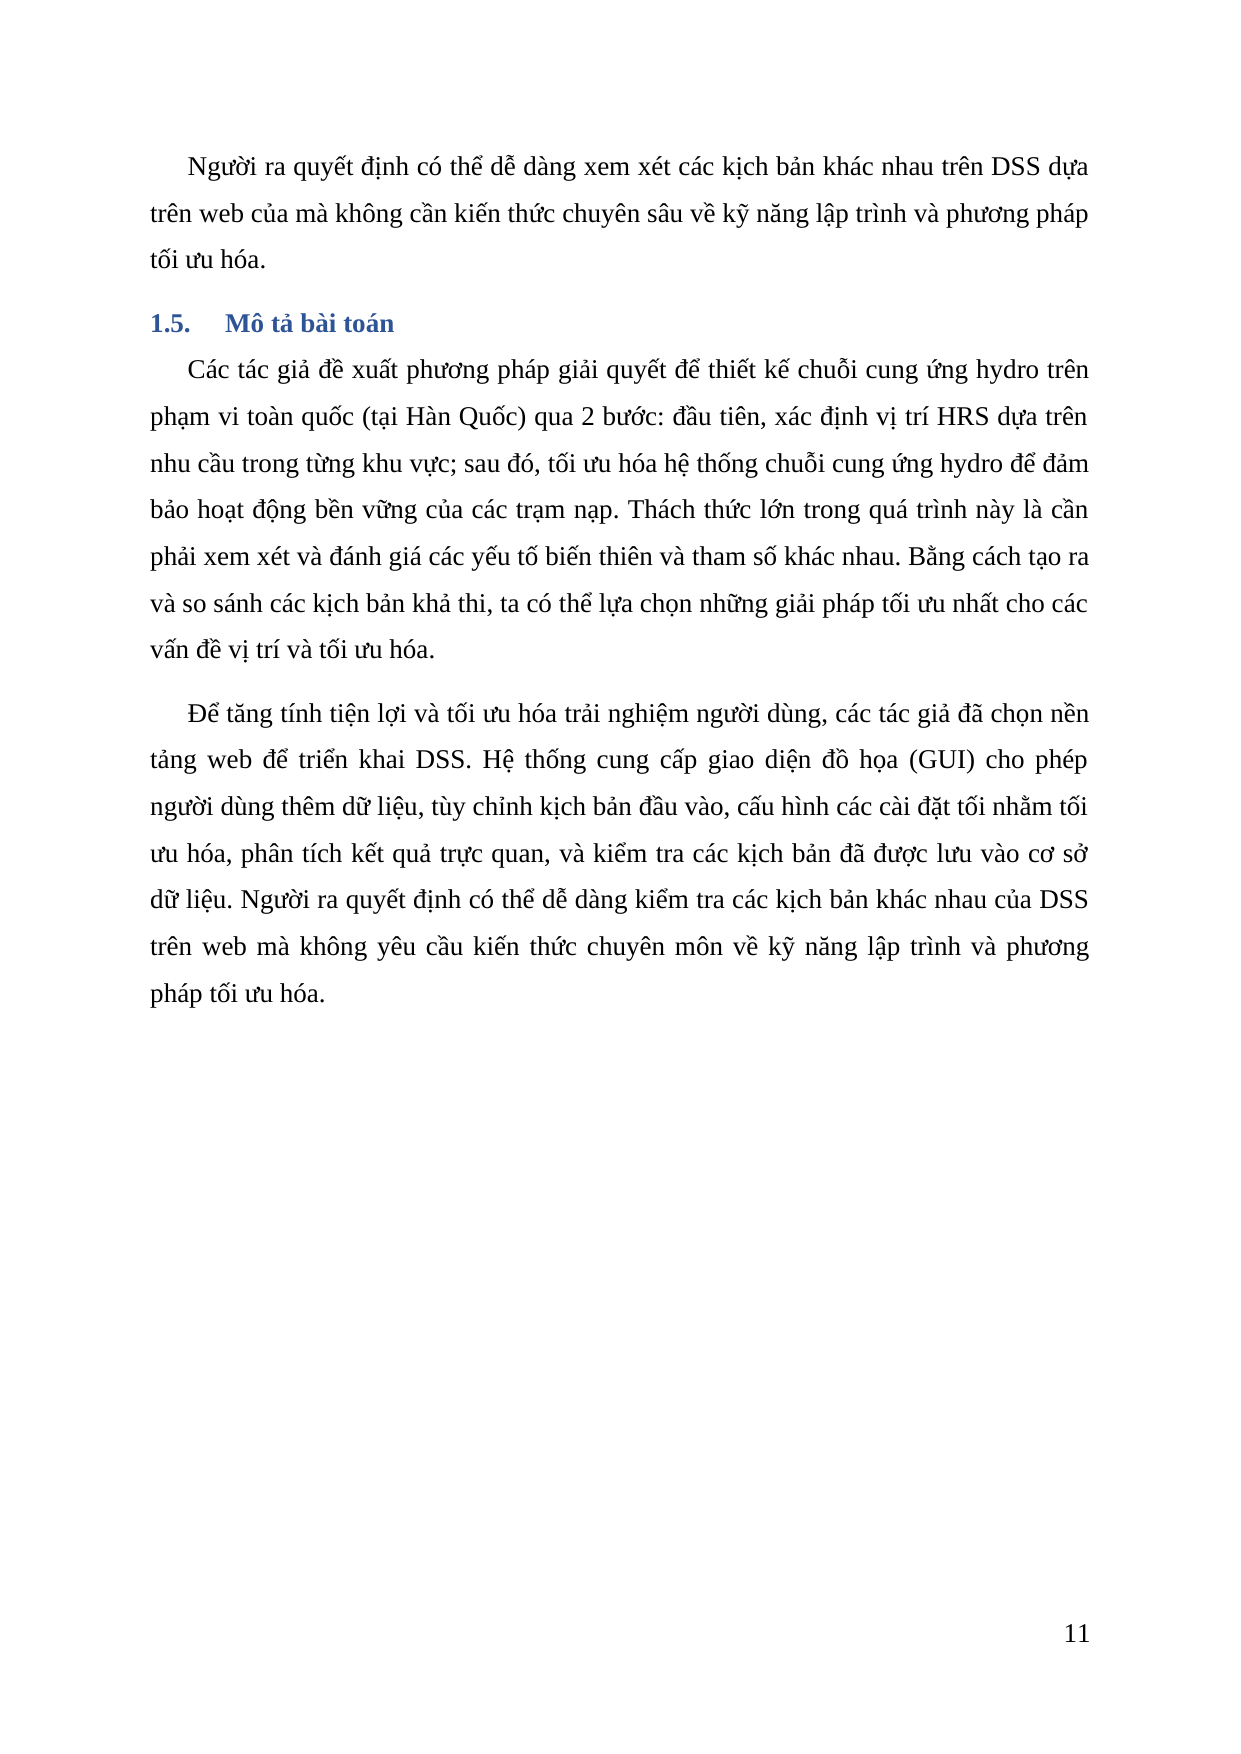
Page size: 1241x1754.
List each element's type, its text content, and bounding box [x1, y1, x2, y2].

text Các tác giả đề xuất phương pháp giải quyết để thiết kế chuỗi cung ứng hydro trên phạm vi toàn quốc (tại Hàn Quốc) qua 2 bước: đầu tiên, xác định vị trí HRS dựa trên nhu cầu trong từng khu vực; sau đó, tối ưu hóa hệ thống chuỗi cung ứng hydro để đảm bảo hoạt động bền vững của các trạm nạp. Thách thức lớn trong quá trình này là cần phải xem xét và đánh giá các yếu tố biến thiên và tham số khác nhau. Bằng cách tạo ra và so sánh các kịch bản khả thi, ta có thể lựa chọn những giải pháp tối ưu nhất cho các vấn đề vị trí và tối ưu hóa. [150, 353, 1090, 664]
text Người ra quyết định có thể dễ dàng xem xét các kịch bản khác nhau trên DSS dựa trên web của mà không cần kiến thức chuyên sâu về kỹ năng lập trình và phương pháp tối ưu hóa. [150, 150, 1090, 274]
subtitle Mô tả bài toán [150, 307, 1090, 338]
text Để tăng tính tiện lợi và tối ưu hóa trải nghiệm người dùng, các tác giả đã chọn nền tảng web để triển khai DSS. Hệ thống cung cấp giao diện đồ họa (GUI) cho phép người dùng thêm dữ liệu, tùy chỉnh kịch bản đầu vào, cấu hình các cài đặt tối nhằm tối ưu hóa, phân tích kết quả trực quan, và kiểm tra các kịch bản đã được lưu vào cơ sở dữ liệu. Người ra quyết định có thể dễ dàng kiểm tra các kịch bản khác nhau của DSS trên web mà không yêu cầu kiến thức chuyên môn về kỹ năng lập trình và phương pháp tối ưu hóa. [150, 697, 1090, 1008]
